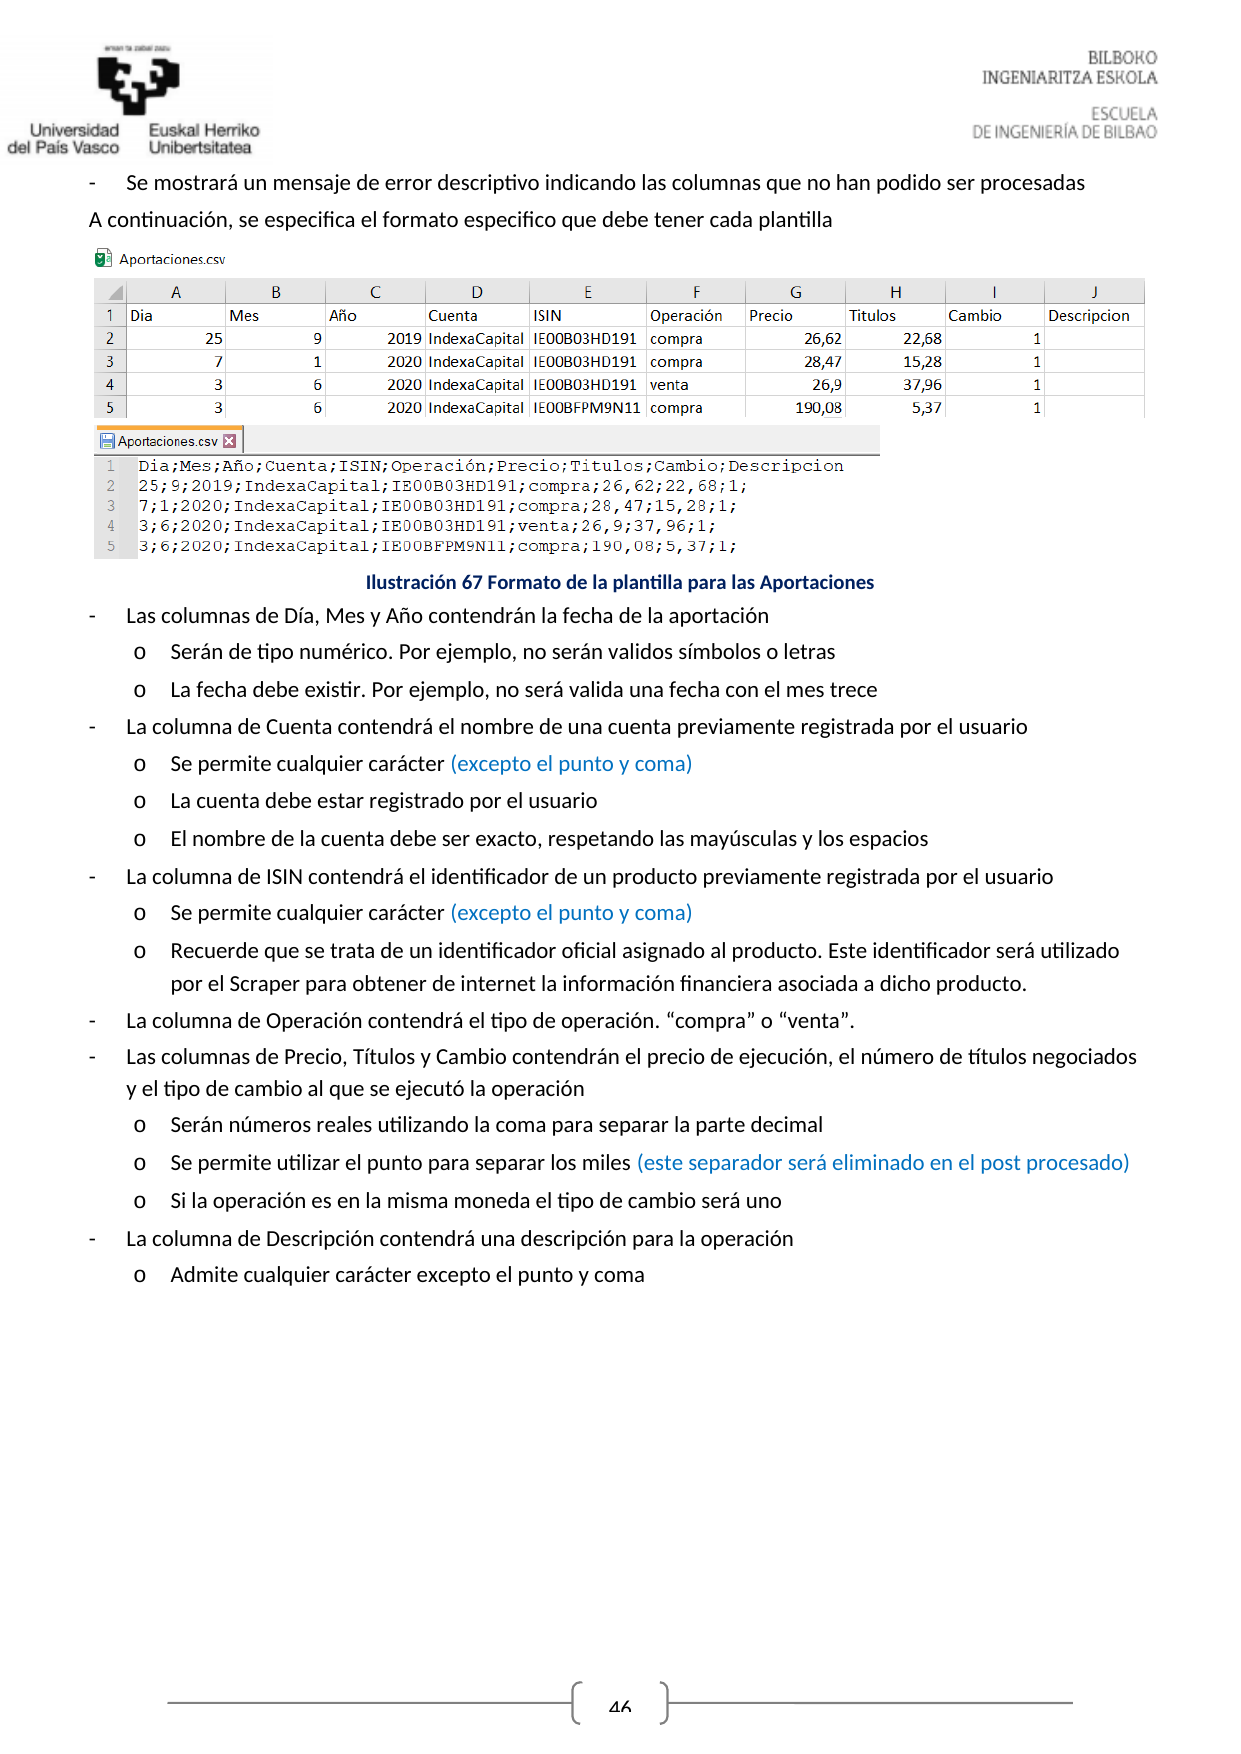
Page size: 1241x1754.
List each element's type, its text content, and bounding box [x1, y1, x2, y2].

list La columna de Cuenta contendrá el nombre de una cuenta previamente registrada por el usuario [89, 712, 1152, 741]
list La columna de Descripción contendrá una descripción para la operación [89, 1224, 1152, 1252]
list La fecha debe existir. Por ejemplo, no será valida una fecha con el mes trece [133, 675, 1152, 704]
list Se permite utilizar el punto para separar los miles (este separador será eliminado en el post procesado) [133, 1148, 1152, 1177]
list Las columnas de Día, Mes y Año contendrán la fecha de la aportación [89, 601, 1152, 629]
picture [88, 241, 1152, 565]
list Serán de tipo numérico. Por ejemplo, no serán validos símbolos o letras [133, 637, 1152, 666]
list Se permite cualquier carácter (excepto el punto y coma) [133, 749, 1152, 778]
list Se mostrará un mensaje de error descriptivo indicando las columnas que no han podido ser procesadas [89, 102, 1152, 196]
list La columna de Operación contendrá el tipo de operación. “compra” o “venta”. [89, 1006, 1152, 1034]
list Admite cualquier carácter excepto el punto y coma [133, 1260, 1152, 1289]
list Serán números reales utilizando la coma para separar la parte decimal [133, 1111, 1152, 1140]
list La cuenta debe estar registrado por el usuario [133, 787, 1152, 816]
list Si la operación es en la misma moneda el tipo de cambio será uno [133, 1186, 1152, 1215]
list El nombre de la cuenta debe ser exacto, respetando las mayúsculas y los espacios [133, 824, 1152, 853]
list La columna de ISIN contendrá el identificador de un producto previamente registrada por el usuario [89, 862, 1152, 890]
list Se permite cualquier carácter (excepto el punto y coma) [133, 898, 1152, 927]
picture [0, 28, 1184, 165]
list Recuerde que se trata de un identificador oficial asignado al producto. Este identificador será utilizado por el Scraper para obtener de internet la información financiera asociada a dicho producto. [133, 936, 1152, 997]
text A continuación, se especifica el formato especifico que debe tener cada plantilla [89, 205, 1152, 233]
list Las columnas de Precio, Títulos y Cambio contendrán el precio de ejecución, el número de títulos negociados y el tipo de cambio al que se ejecutó la operación [89, 1042, 1152, 1102]
